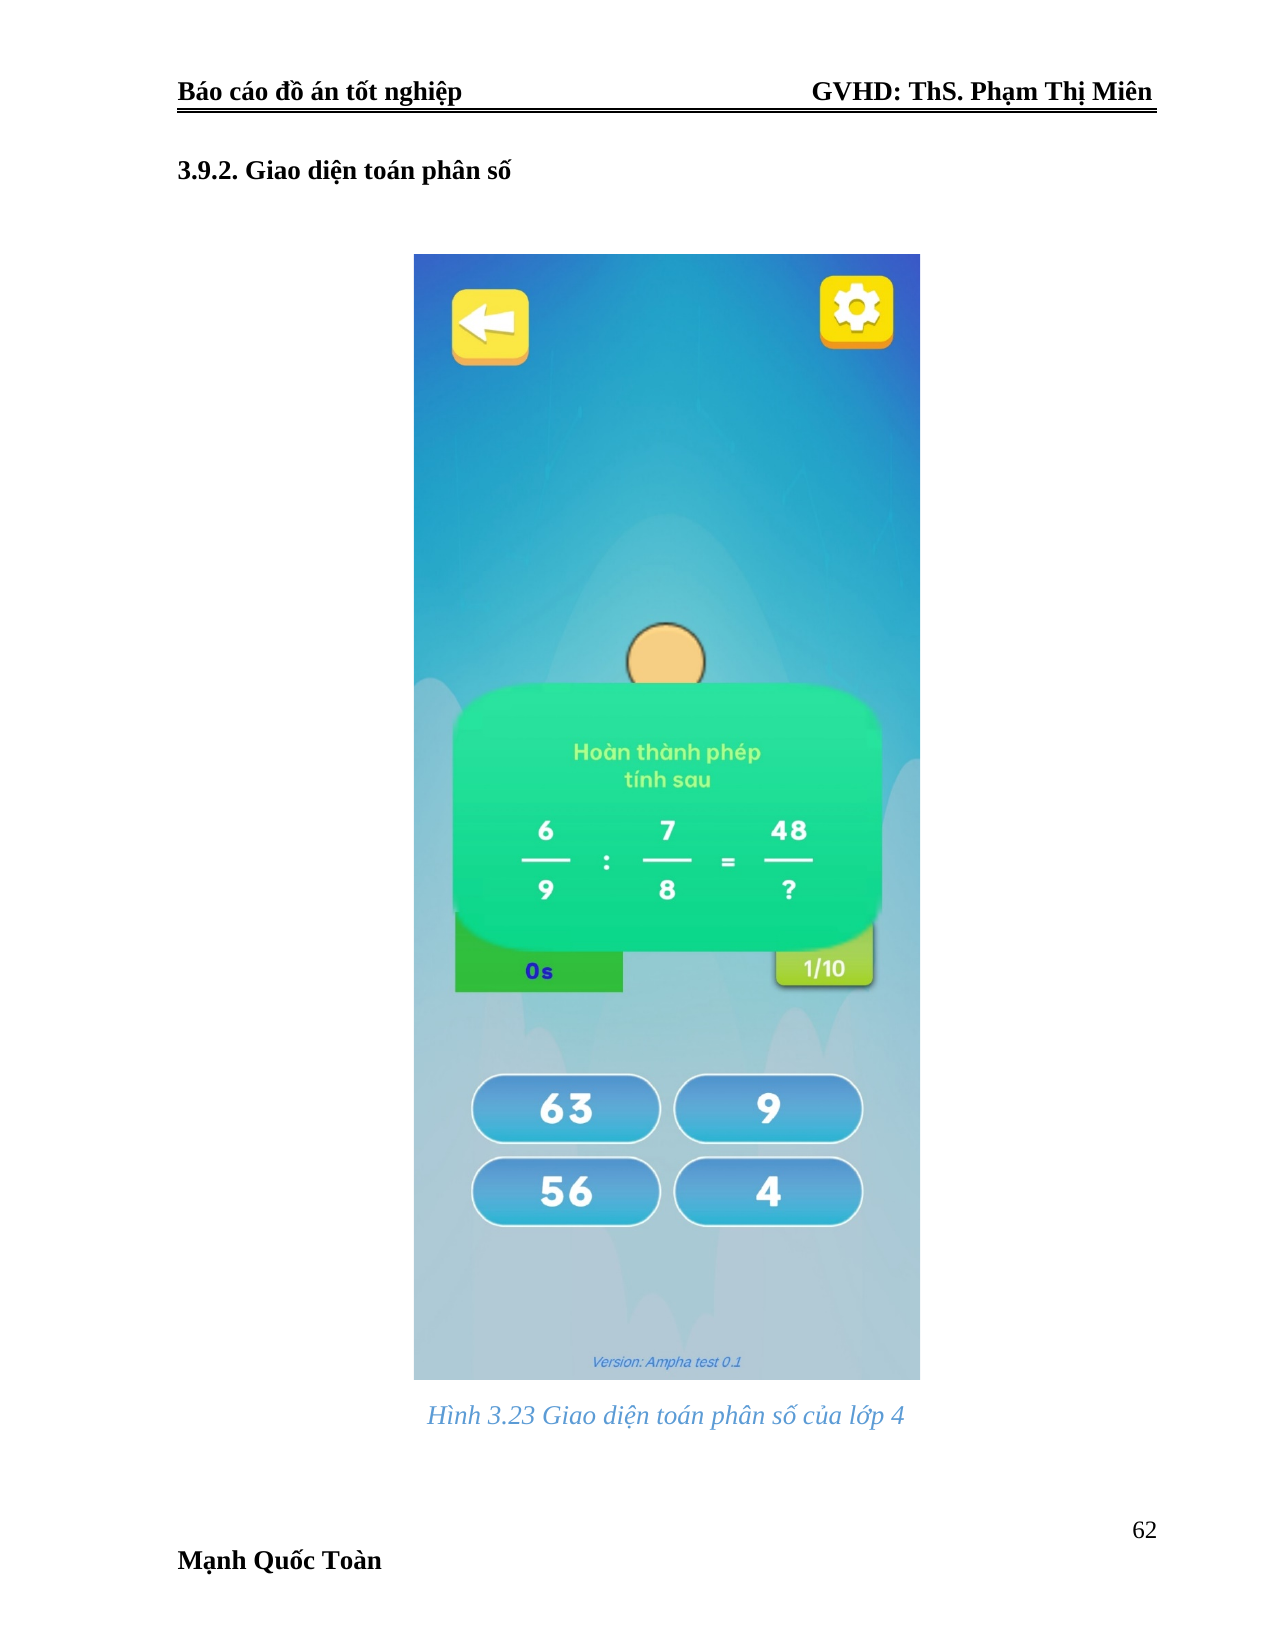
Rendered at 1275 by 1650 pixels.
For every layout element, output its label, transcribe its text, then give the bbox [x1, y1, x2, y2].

picture [413, 254, 921, 1380]
text Giao diện toán phân số [177, 154, 1157, 185]
text Hình 3.23 Giao diện toán phân số của lớp 4 [177, 1399, 1157, 1430]
